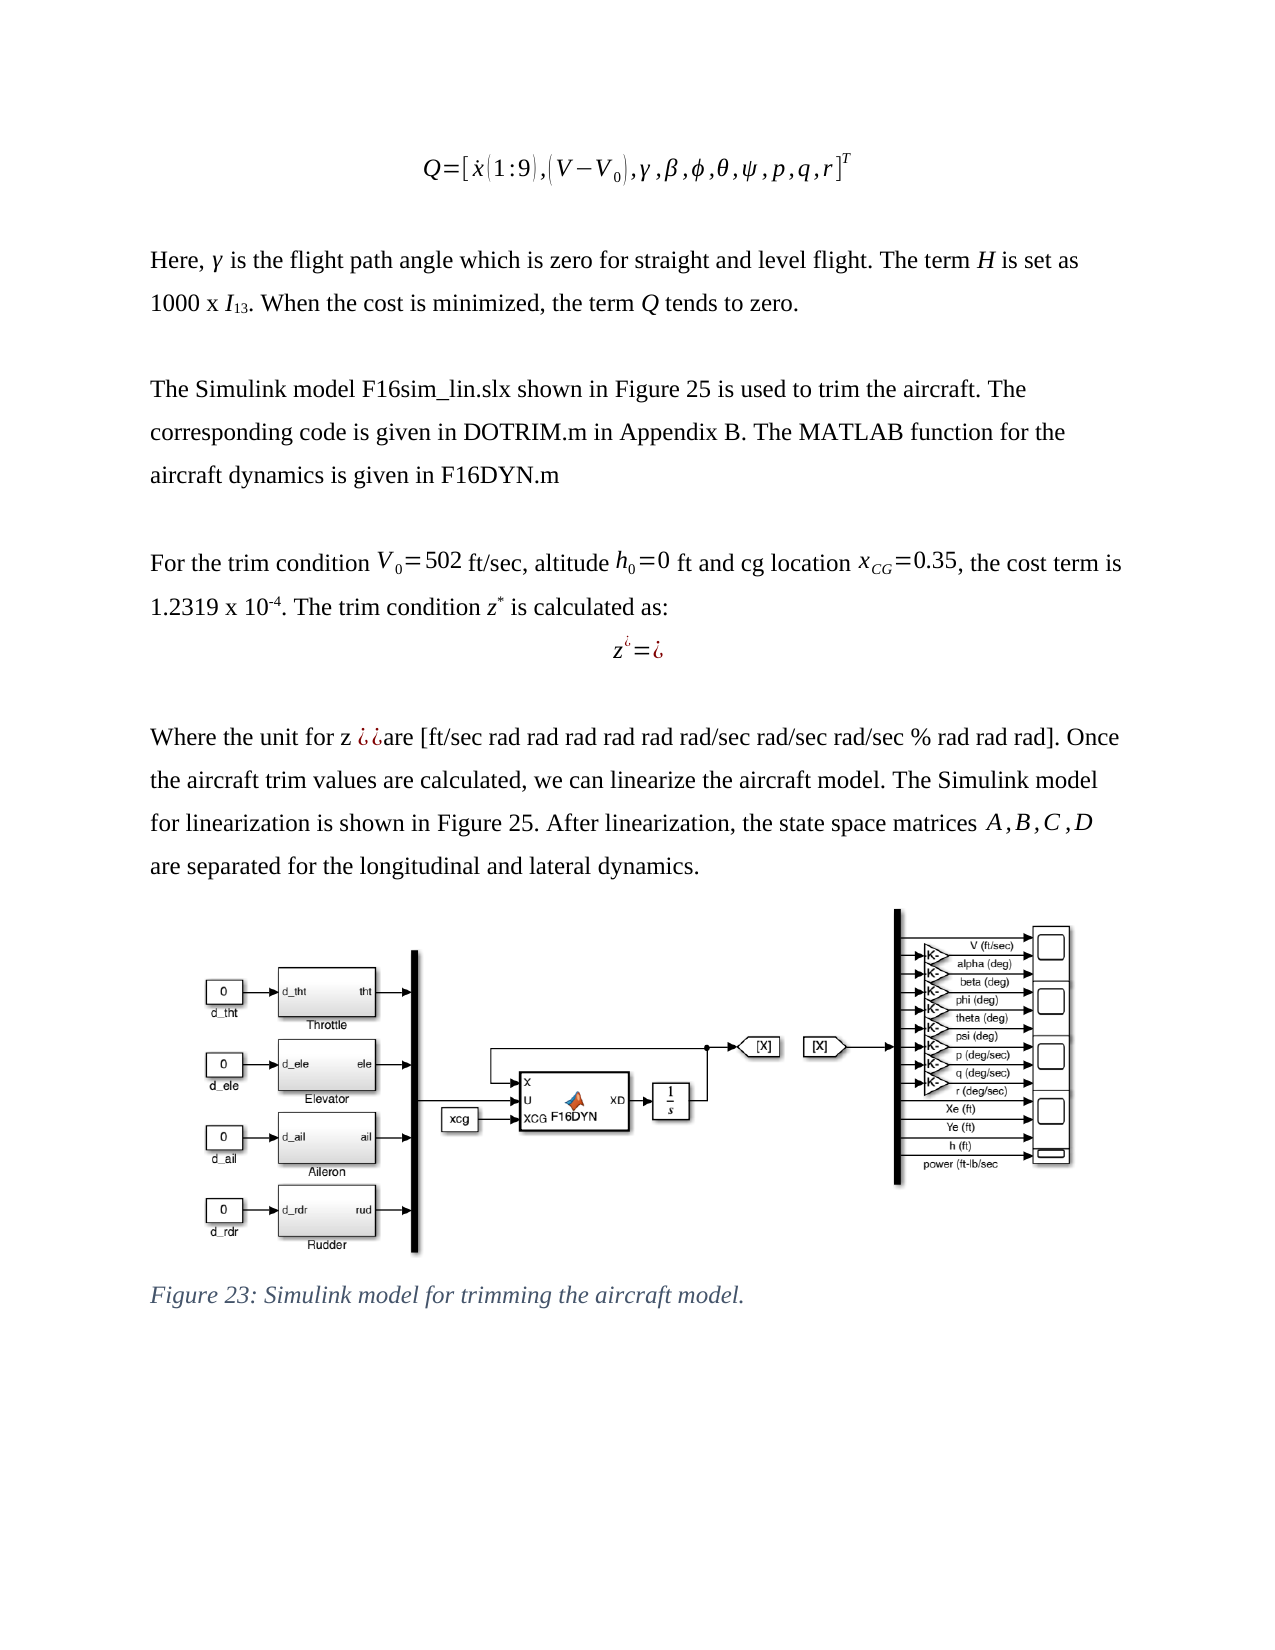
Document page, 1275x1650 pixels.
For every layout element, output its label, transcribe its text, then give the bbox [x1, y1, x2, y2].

text Where the unit for z are [ft/sec rad rad rad rad rad rad/sec rad/sec rad/sec % rad rad rad]. Once the aircraft trim values are calculated, we can linearize the aircraft model. The Simulink model for linearization is shown in Figure 12. After linearization, the state space matrices are separated for the longitudinal and lateral dynamics. [150, 722, 1125, 880]
text For the trim condition ft/sec, altitude ft and cg location , the cost term is 1.2319 x 10-4. The trim condition z* is calculated as: [150, 547, 1125, 621]
text The Simulink model F16sim_lin.slx shown in Figure 10 is used to trim the aircraft. The corresponding code is given in DOTRIM.m in Appendix B. The MATLAB function for the aircraft dynamics is given in F16DYN.m [150, 374, 1125, 489]
text Figure 23: Simulink model for trimming the aircraft model. [150, 1281, 1125, 1309]
text Here, is the flight path angle which is zero for straight and level flight. The term H is set as 1000 x I13. When the cost is minimized, the term Q tends to zero. [150, 245, 1125, 317]
